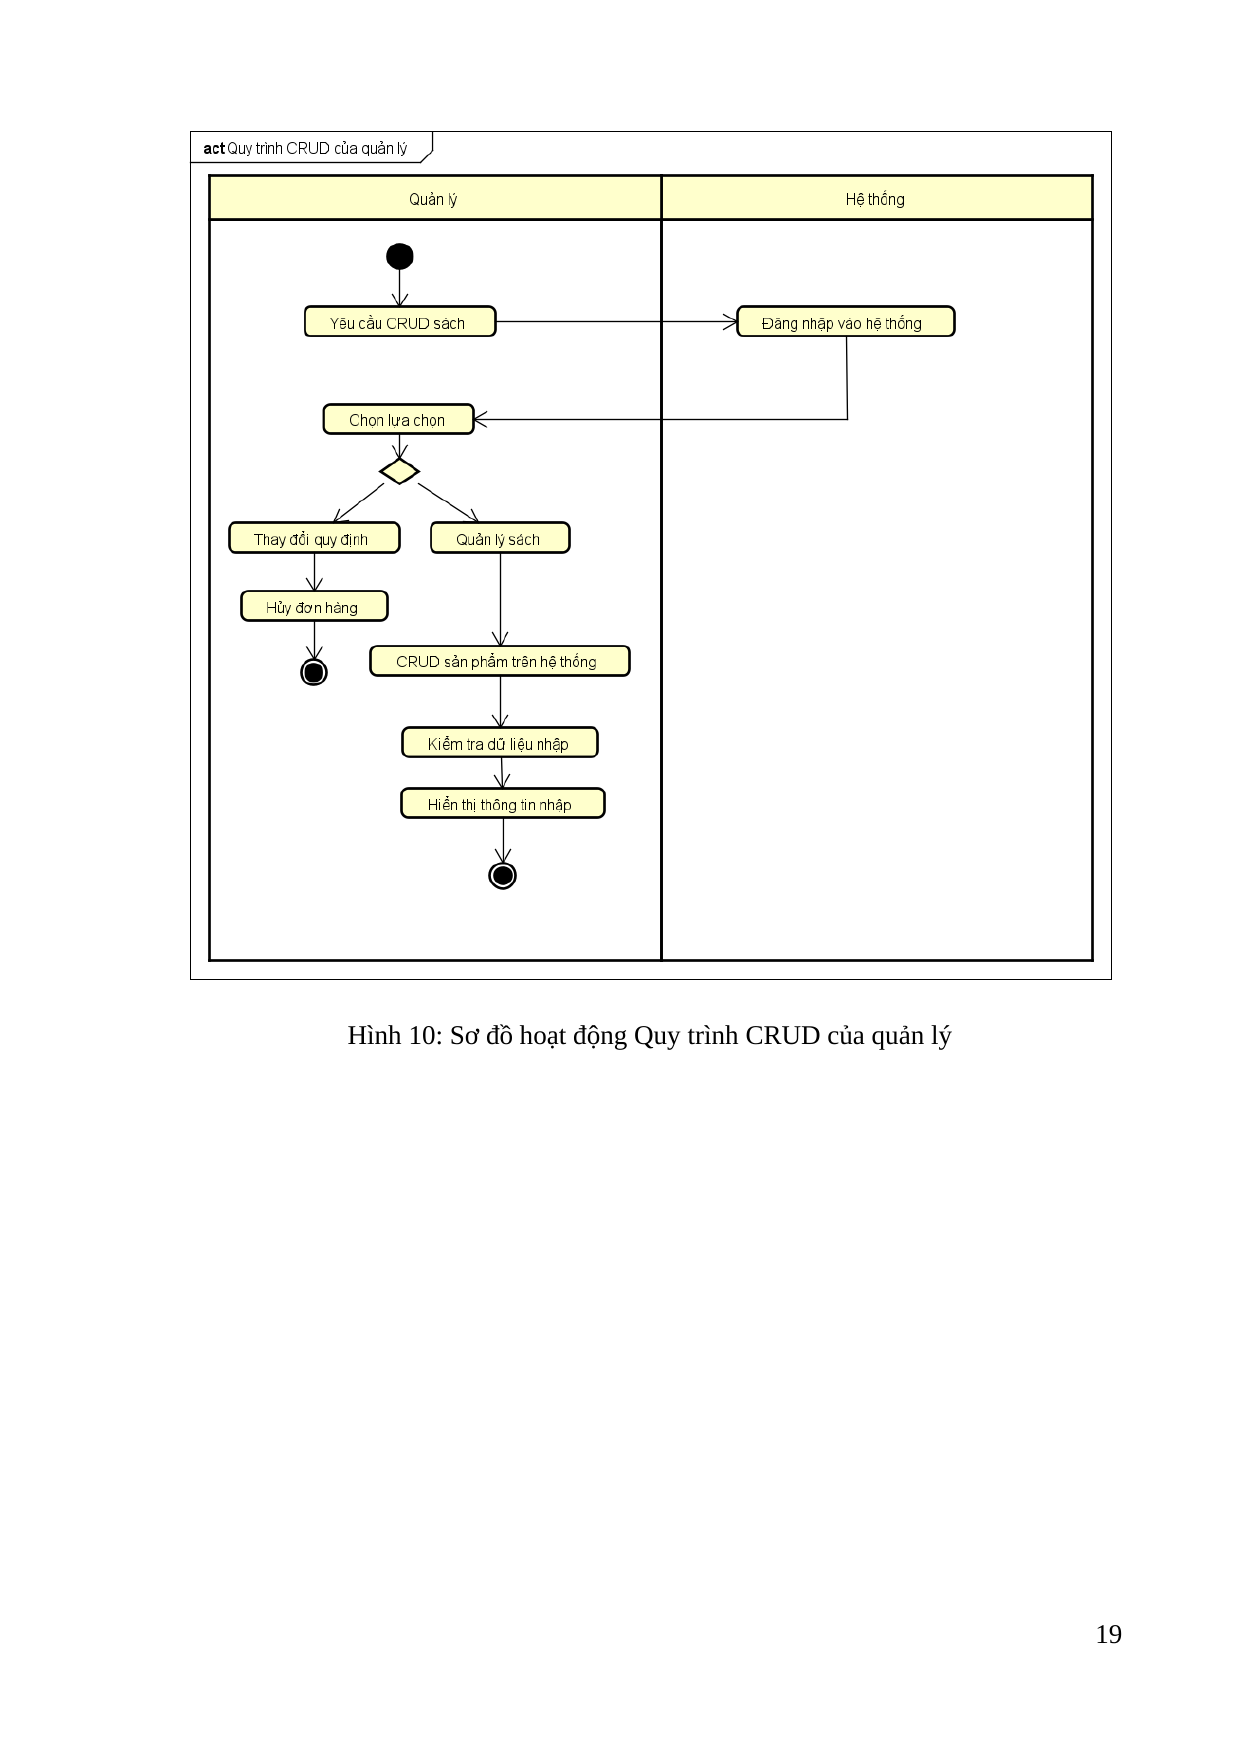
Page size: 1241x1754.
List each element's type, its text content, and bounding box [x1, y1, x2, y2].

picture [177, 118, 1123, 992]
text Hình 10: Sơ đồ hoạt động Quy trình CRUD của quản lý [177, 1019, 1122, 1050]
